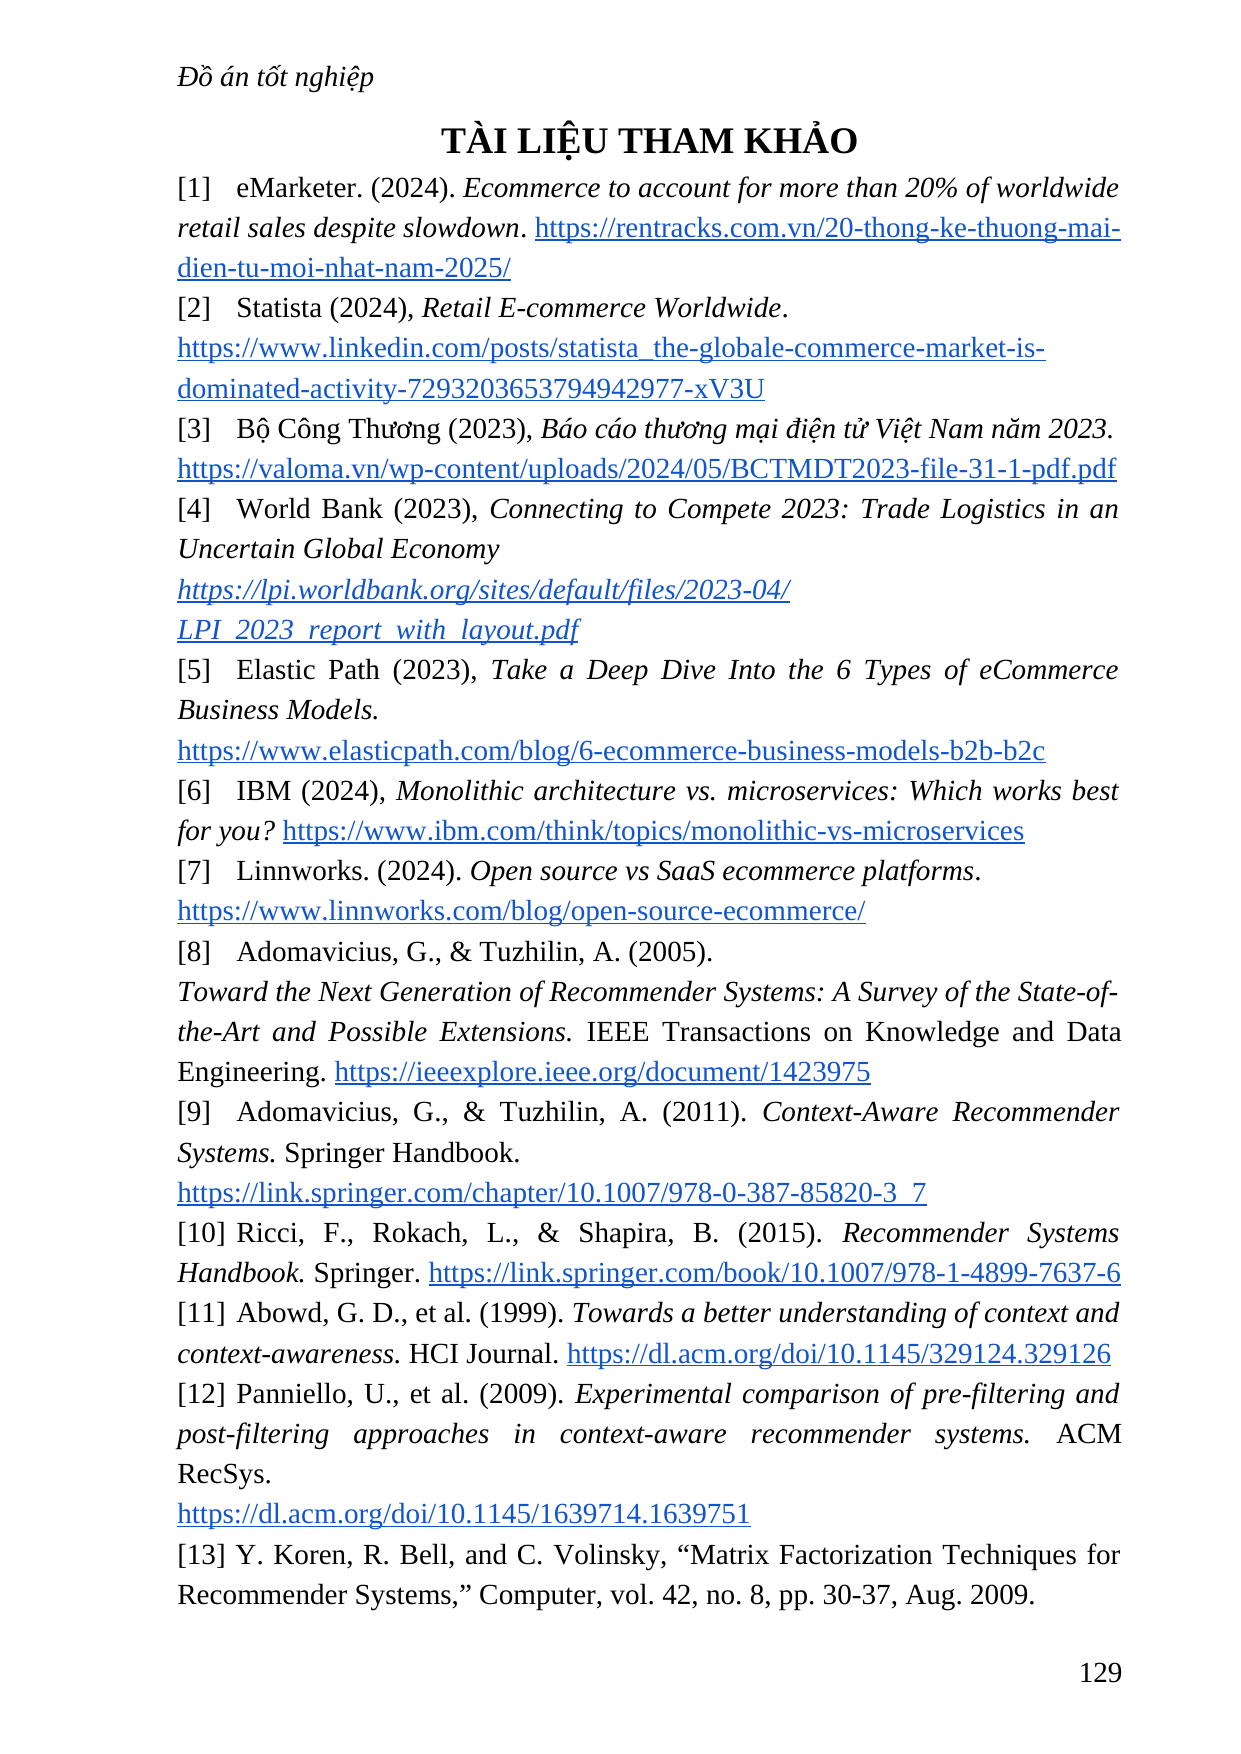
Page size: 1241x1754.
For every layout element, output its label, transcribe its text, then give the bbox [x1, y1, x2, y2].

text Toward the Next Generation of Recommender Systems: A Survey of the State-of-the-Art and Possible Extensions. IEEE Transactions on Knowledge and Data Engineering. https://ieeexplore.ieee.org/document/1423975 [177, 974, 1122, 1088]
text https://link.springer.com/chapter/10.1007/978-0-387-85820-3_7 [177, 1175, 1122, 1208]
text [1] eMarketer. (2024). Ecommerce to account for more than 20% of worldwide retail sales despite slowdown. https://rentracks.com.vn/20-thong-ke-thuong-mai-dien-tu-moi-nhat-nam-2025/ [177, 170, 1122, 284]
text [7] Linnworks. (2024). Open source vs SaaS ecommerce platforms. [177, 853, 1122, 887]
text [5] Elastic Path (2023), Take a Deep Dive Into the 6 Types of eCommerce Business Models. [177, 652, 1122, 726]
text [3] Bộ Công Thương (2023), Báo cáo thương mại điện tử Việt Nam năm 2023. [177, 411, 1122, 444]
text [8] Adomavicius, G., & Tuzhilin, A. (2005). [177, 934, 1122, 967]
text [4] World Bank (2023), Connecting to Compete 2023: Trade Logistics in an Uncertain Global Economy [177, 491, 1122, 565]
text [13] Y. Koren, R. Bell, and C. Volinsky, “Matrix Factorization Techniques for Recommender Systems,” Computer, vol. 42, no. 8, pp. 30-37, Aug. 2009. [177, 1537, 1122, 1611]
text https://www.linkedin.com/posts/statista_the-globale-commerce-market-is-dominated-activity-7293203653794942977-xV3U [177, 331, 1122, 404]
subtitle TÀI LIỆU THAM KHẢO [177, 118, 1122, 161]
text https://dl.acm.org/doi/10.1145/1639714.1639751 [177, 1497, 1122, 1530]
text https://valoma.vn/wp-content/uploads/2024/05/BCTMDT2023-file-31-1-pdf.pdf [177, 451, 1122, 485]
text https://lpi.worldbank.org/sites/default/files/2023-04/LPI_2023_report_with_layout.pdf [177, 572, 1122, 646]
text [12] Panniello, U., et al. (2009). Experimental comparison of pre-filtering and post-filtering approaches in context-aware recommender systems. ACM RecSys. [177, 1376, 1122, 1490]
text [9] Adomavicius, G., & Tuzhilin, A. (2011). Context-Aware Recommender Systems. Springer Handbook. [177, 1094, 1122, 1168]
text [11] Abowd, G. D., et al. (1999). Towards a better understanding of context and context-awareness. HCI Journal. https://dl.acm.org/doi/10.1145/329124.329126 [177, 1296, 1122, 1369]
text https://www.linnworks.com/blog/open-source-ecommerce/ [177, 893, 1122, 927]
text https://www.elasticpath.com/blog/6-ecommerce-business-models-b2b-b2c [177, 733, 1122, 766]
text [10] Ricci, F., Rokach, L., & Shapira, B. (2015). Recommender Systems Handbook. Springer. https://link.springer.com/book/10.1007/978-1-4899-7637-6 [177, 1215, 1122, 1289]
text [6] IBM (2024), Monolithic architecture vs. microservices: Which works best for you? https://www.ibm.com/think/topics/monolithic-vs-microservices [177, 773, 1122, 847]
text [2] Statista (2024), Retail E-commerce Worldwide. [177, 290, 1122, 324]
